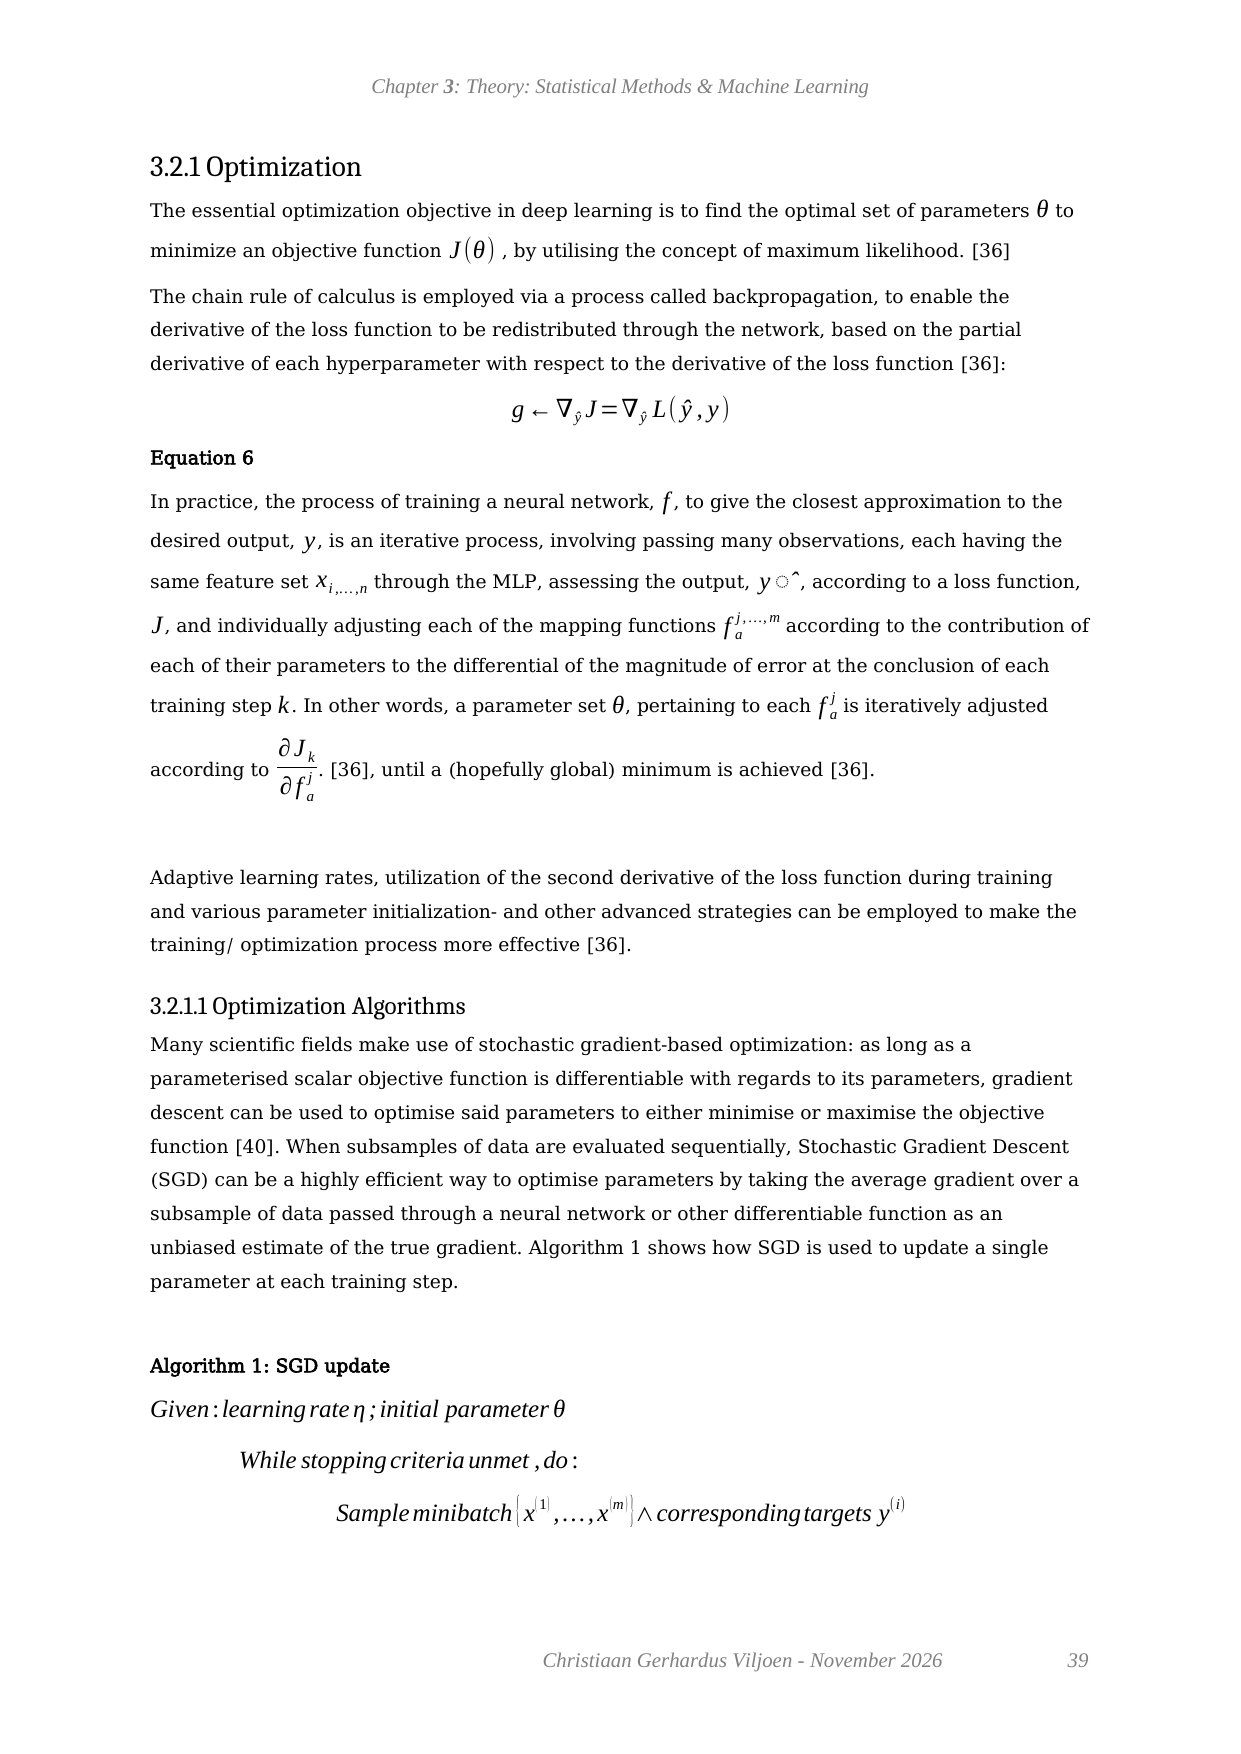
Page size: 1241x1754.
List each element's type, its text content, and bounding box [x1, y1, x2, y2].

subtitle Optimization [150, 150, 1090, 183]
text Adaptive learning rates, utilization of the second derivative of the loss function during training and various parameter initialization- and other advanced strategies can be employed to make the training/ optimization process more effective . [150, 866, 1090, 956]
text Equation 6 [150, 446, 1090, 468]
text The essential optimization objective in deep learning is to find the optimal set of parameters to minimize an objective function , by utilising the concept of maximum likelihood. [150, 196, 1090, 265]
text Algorithm 1: SGD update [150, 1353, 1090, 1376]
text The chain rule of calculus is employed via a process called backpropagation, to enable the derivative of the loss function to be redistributed through the network, based on the partial derivative of each hyperparameter with respect to the derivative of the loss function: [150, 284, 1090, 374]
text Many scientific fields make use of stochastic gradient-based optimization: as long as a parameterised scalar objective function is differentiable with regards to its parameters, gradient descent can be used to optimise said parameters to either minimise or maximise the objective function . When subsamples of data are evaluated sequentially, Stochastic Gradient Descent (SGD) can be a highly efficient way to optimise parameters by taking the average gradient over a subsample of data passed through a neural network or other differentiable function as an unbiased estimate of the true gradient. Algorithm 1 shows how SGD is used to update a single parameter at each training step. [150, 1033, 1090, 1292]
text In practice, the process of training a neural network, , to give the closest approximation to the desired output, , is an iterative process, involving passing many observations, each having the same feature set through the MLP, assessing the output, , according to a loss function, , and individually adjusting each of the mapping functions according to the contribution of each of their parameters to the differential of the magnitude of error at the conclusion of each training step . In other words, a parameter set , pertaining to each is iteratively adjusted according to ., until a (hopefully global) minimum is achieved . [150, 488, 1090, 804]
subtitle Optimization Algorithms [150, 992, 1090, 1021]
